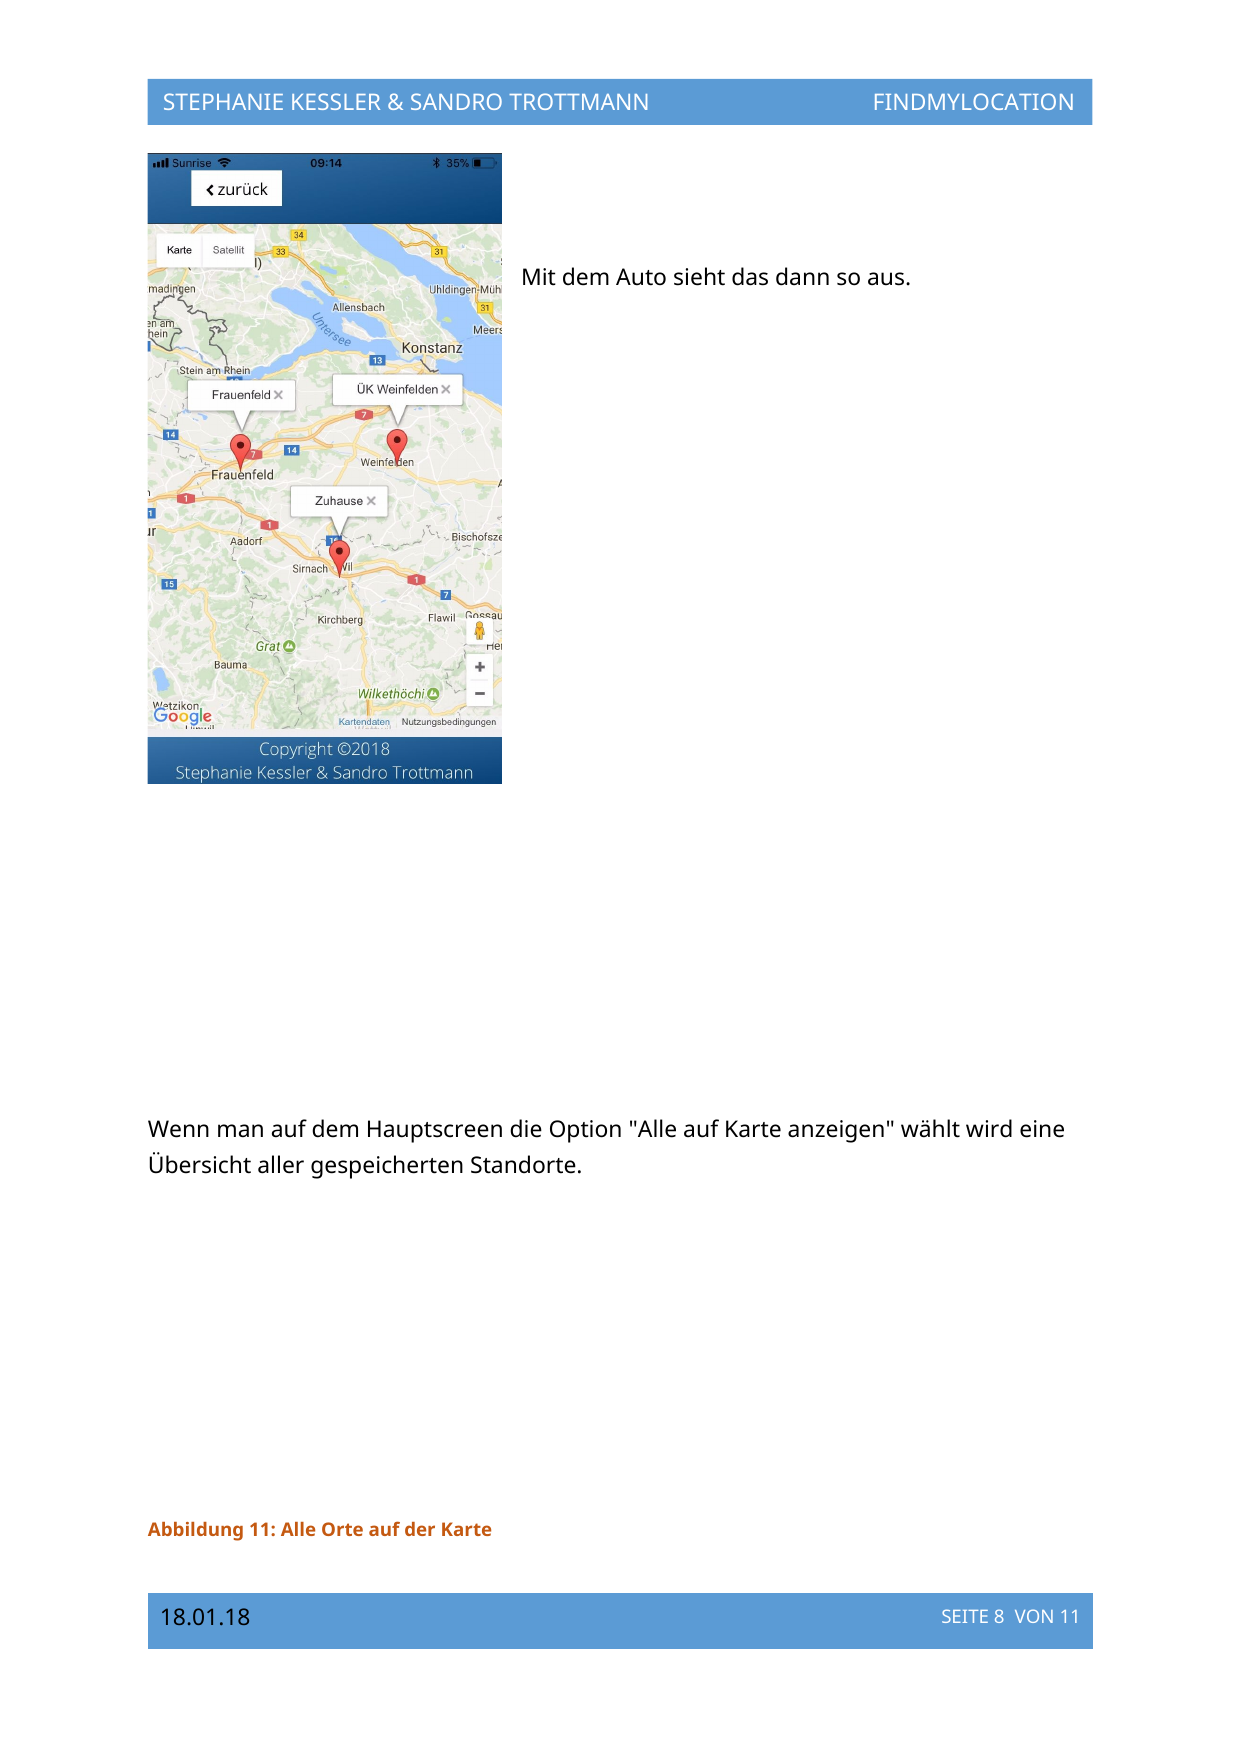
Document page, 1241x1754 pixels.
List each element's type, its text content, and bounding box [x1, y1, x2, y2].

text Mit dem Auto sieht das dann so aus. [502, 261, 1093, 292]
text Wenn man auf dem Hauptscreen die Option "Alle auf Karte anzeigen" wählt wird eine Übersicht aller gespeicherten Standorte. [148, 1113, 1093, 1180]
picture [147, 153, 502, 784]
